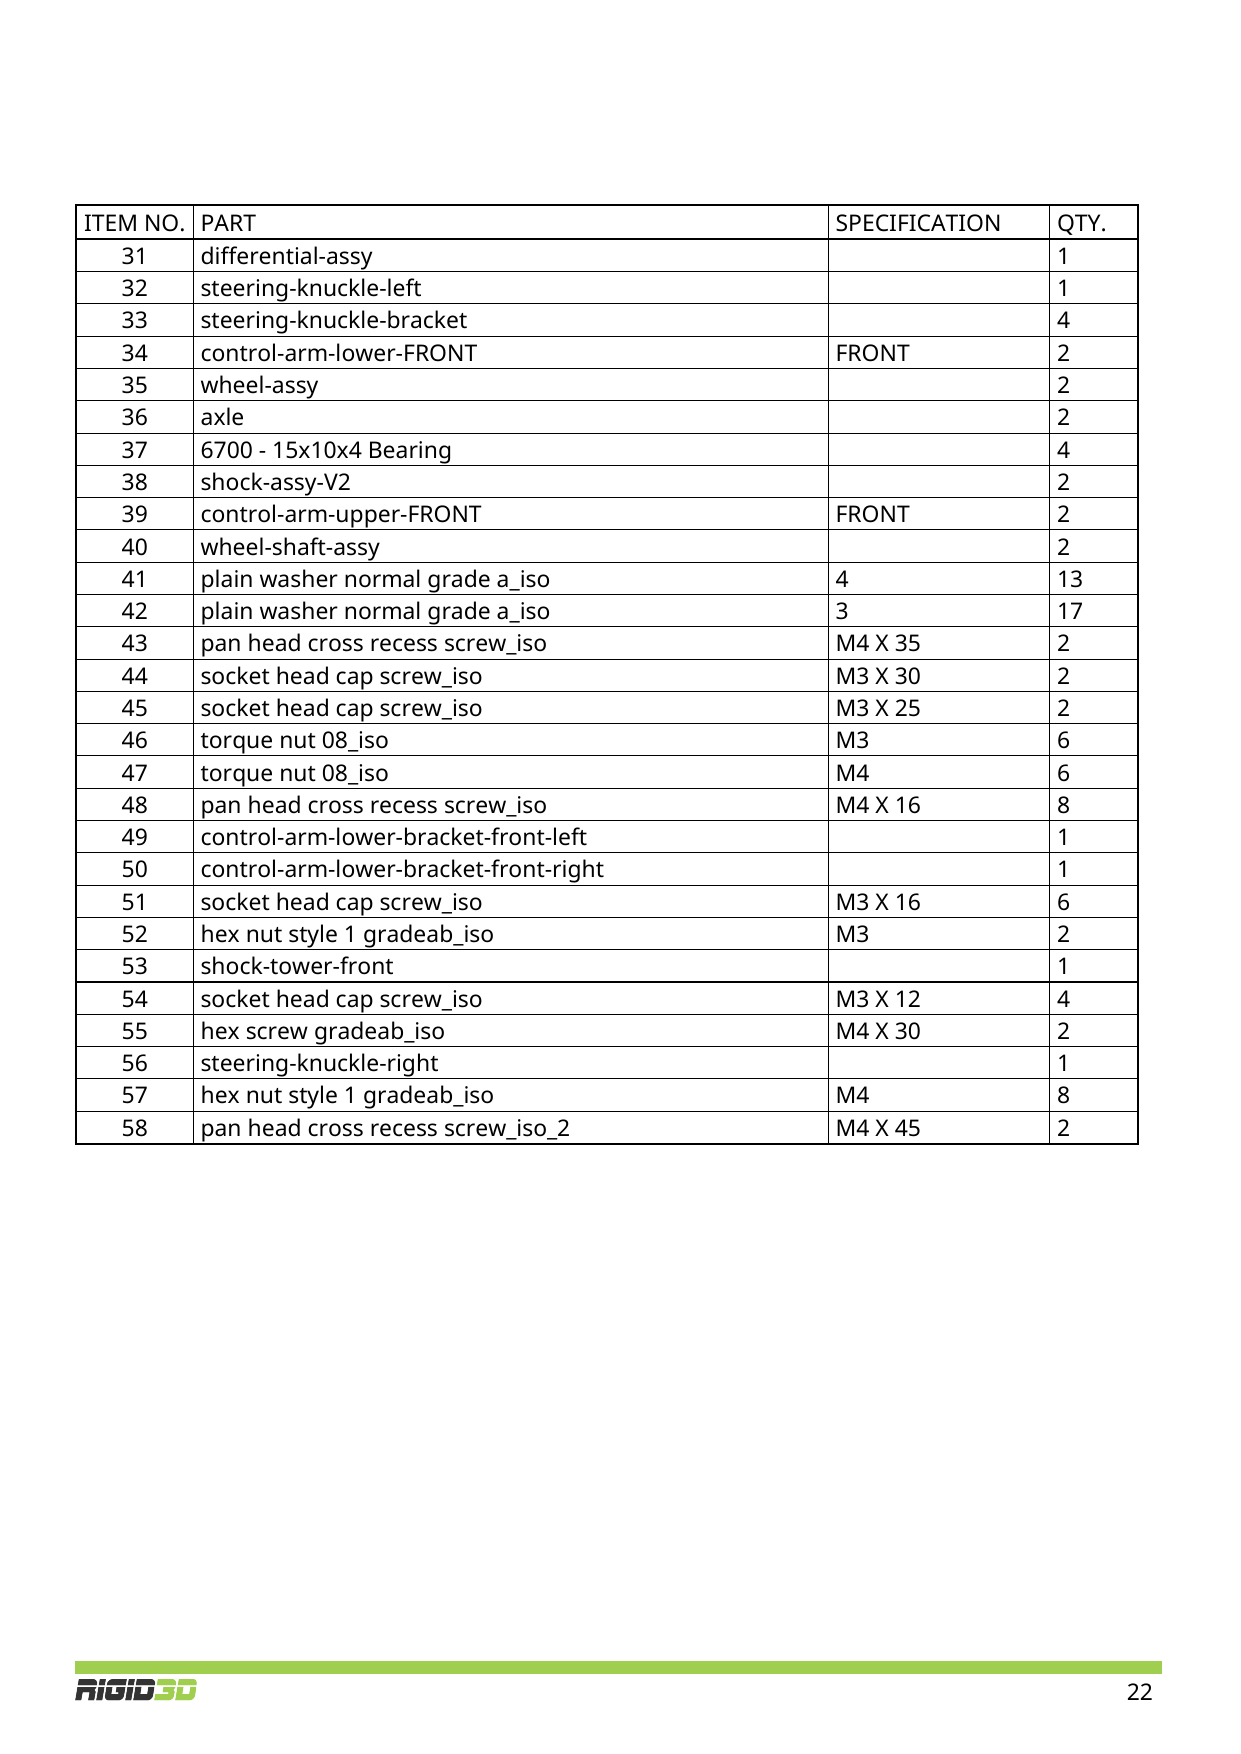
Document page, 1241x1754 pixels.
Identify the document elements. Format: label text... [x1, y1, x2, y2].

table_cell 1 [1050, 240, 1137, 271]
table_cell 58 [77, 1112, 193, 1143]
table_cell FRONT [829, 498, 1049, 529]
table_cell 38 [77, 466, 193, 497]
table_cell 45 [77, 692, 193, 723]
table_cell 13 [1050, 563, 1137, 594]
table_cell 2 [1050, 401, 1137, 432]
table_cell 1 [1050, 853, 1137, 884]
table_cell 33 [77, 304, 193, 336]
table_cell steering-knuckle-left [194, 272, 828, 303]
table_cell [829, 272, 1049, 303]
table_cell [829, 530, 1049, 562]
table_cell M4 [829, 1079, 1049, 1111]
table_cell 47 [77, 756, 193, 788]
table_cell 54 [77, 983, 193, 1014]
table_cell 2 [1050, 530, 1137, 562]
table_cell 57 [77, 1079, 193, 1111]
table_header PART [194, 206, 828, 238]
table_cell shock-assy-V2 [194, 466, 828, 497]
table_cell 8 [1050, 789, 1137, 820]
table_cell 2 [1050, 1112, 1137, 1143]
table_cell [829, 369, 1049, 400]
table_cell [829, 466, 1049, 497]
table_cell 4 [829, 563, 1049, 594]
picture [75, 1678, 197, 1701]
table_cell [829, 1047, 1049, 1078]
table_cell control-arm-upper-FRONT [194, 498, 828, 529]
table_cell 6 [1050, 724, 1137, 755]
table_cell 8 [1050, 1079, 1137, 1111]
table_cell 2 [1050, 627, 1137, 658]
table_cell M4 X 45 [829, 1112, 1049, 1143]
table_cell 2 [1050, 660, 1137, 691]
table_cell socket head cap screw_iso [194, 692, 828, 723]
table_cell torque nut 08_iso [194, 724, 828, 755]
table_cell control-arm-lower-bracket-front-left [194, 821, 828, 852]
table_cell steering-knuckle-right [194, 1047, 828, 1078]
table_cell 2 [1050, 1015, 1137, 1046]
table_cell 2 [1050, 466, 1137, 497]
table_cell M4 X 30 [829, 1015, 1049, 1046]
table_cell shock-tower-front [194, 950, 828, 981]
table_cell 39 [77, 498, 193, 529]
table_cell control-arm-lower-FRONT [194, 337, 828, 368]
table_cell 50 [77, 853, 193, 884]
table_cell 42 [77, 595, 193, 626]
table_cell wheel-shaft-assy [194, 530, 828, 562]
table_cell 52 [77, 918, 193, 949]
table_cell 35 [77, 369, 193, 400]
table_cell pan head cross recess screw_iso [194, 789, 828, 820]
table_cell [829, 853, 1049, 884]
table_cell [829, 304, 1049, 336]
table_cell 55 [77, 1015, 193, 1046]
table_cell M3 [829, 918, 1049, 949]
table_cell 1 [1050, 821, 1137, 852]
table_cell M3 [829, 724, 1049, 755]
table_cell 4 [1050, 434, 1137, 465]
table_cell 32 [77, 272, 193, 303]
table_cell control-arm-lower-bracket-front-right [194, 853, 828, 884]
table_cell M3 X 30 [829, 660, 1049, 691]
table_cell 44 [77, 660, 193, 691]
table_cell 2 [1050, 918, 1137, 949]
table_cell 4 [1050, 304, 1137, 336]
table_cell FRONT [829, 337, 1049, 368]
table_cell 31 [77, 240, 193, 271]
table_cell 53 [77, 950, 193, 981]
table_cell 51 [77, 886, 193, 917]
table_cell 34 [77, 337, 193, 368]
table_cell M4 [829, 756, 1049, 788]
table_cell 4 [1050, 983, 1137, 1014]
table_cell differential-assy [194, 240, 828, 271]
table_cell M3 X 12 [829, 983, 1049, 1014]
table_cell socket head cap screw_iso [194, 886, 828, 917]
table_cell socket head cap screw_iso [194, 660, 828, 691]
table_cell plain washer normal grade a_iso [194, 563, 828, 594]
table_cell M3 X 16 [829, 886, 1049, 917]
table_cell 17 [1050, 595, 1137, 626]
table_cell 41 [77, 563, 193, 594]
table_header SPECIFICATION [829, 206, 1049, 238]
table_cell 40 [77, 530, 193, 562]
table_cell 6 [1050, 886, 1137, 917]
table_cell 1 [1050, 950, 1137, 981]
table_cell 43 [77, 627, 193, 658]
table_cell 2 [1050, 369, 1137, 400]
table_header ITEM NO. [77, 206, 193, 238]
table_cell [829, 401, 1049, 432]
table_cell [829, 950, 1049, 981]
table_cell [829, 434, 1049, 465]
table_cell M4 X 35 [829, 627, 1049, 658]
table_cell 6700 - 15x10x4 Bearing [194, 434, 828, 465]
table_cell [829, 821, 1049, 852]
table_cell 1 [1050, 1047, 1137, 1078]
table_cell 48 [77, 789, 193, 820]
table_cell socket head cap screw_iso [194, 983, 828, 1014]
table_header QTY. [1050, 206, 1137, 238]
table_cell 1 [1050, 272, 1137, 303]
table_cell axle [194, 401, 828, 432]
table_cell 49 [77, 821, 193, 852]
table_cell 36 [77, 401, 193, 432]
table_cell wheel-assy [194, 369, 828, 400]
table_cell [829, 240, 1049, 271]
table_cell 3 [829, 595, 1049, 626]
table_cell 56 [77, 1047, 193, 1078]
table_cell 46 [77, 724, 193, 755]
table_cell M4 X 16 [829, 789, 1049, 820]
table_cell hex screw gradeab_iso [194, 1015, 828, 1046]
table_cell steering-knuckle-bracket [194, 304, 828, 336]
table_cell 37 [77, 434, 193, 465]
table_cell pan head cross recess screw_iso [194, 627, 828, 658]
table_cell hex nut style 1 gradeab_iso [194, 918, 828, 949]
table_cell 6 [1050, 756, 1137, 788]
table_cell 2 [1050, 337, 1137, 368]
table_cell 2 [1050, 692, 1137, 723]
table_cell plain washer normal grade a_iso [194, 595, 828, 626]
table_cell pan head cross recess screw_iso_2 [194, 1112, 828, 1143]
table_cell torque nut 08_iso [194, 756, 828, 788]
table_cell M3 X 25 [829, 692, 1049, 723]
table_cell 2 [1050, 498, 1137, 529]
table_cell hex nut style 1 gradeab_iso [194, 1079, 828, 1111]
